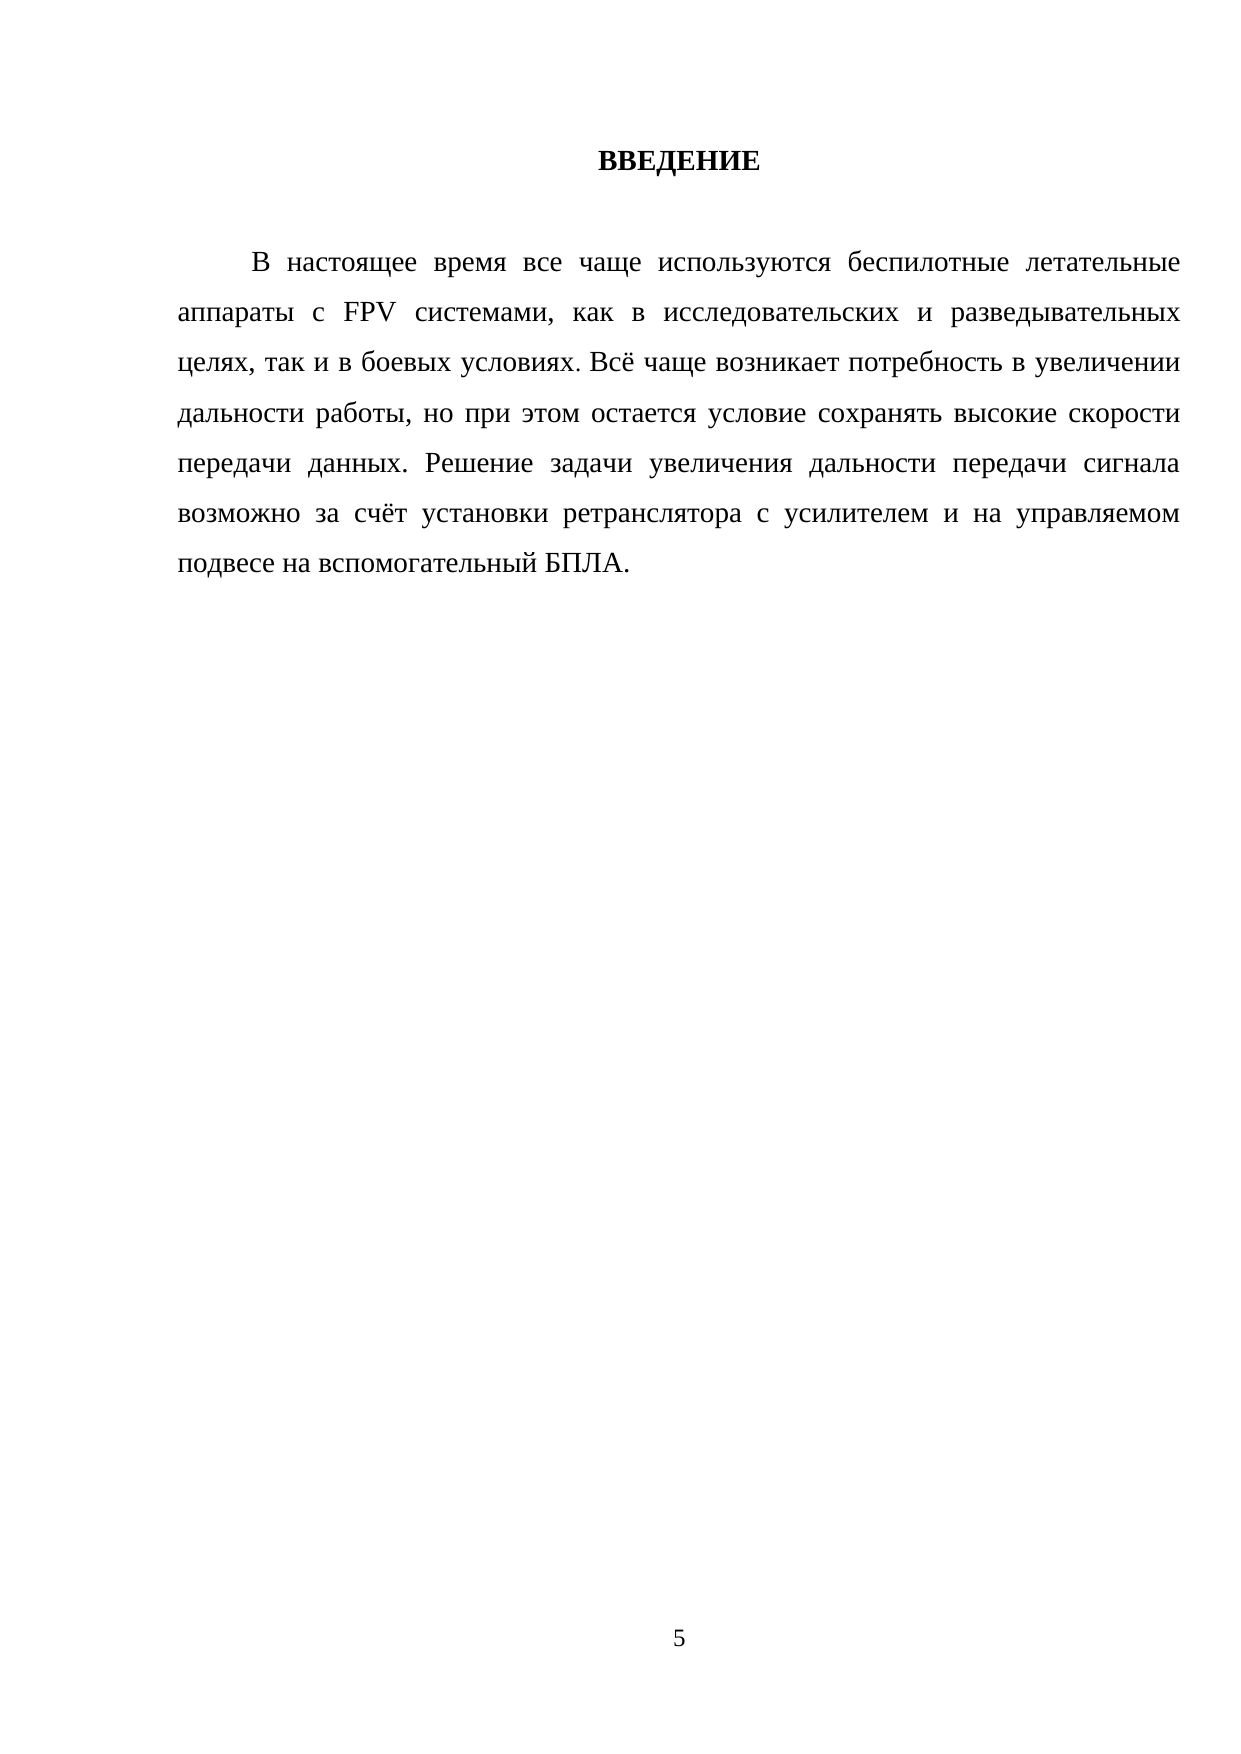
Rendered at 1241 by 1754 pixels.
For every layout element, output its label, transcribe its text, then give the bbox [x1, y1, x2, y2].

subtitle ВВЕДЕНИЕ [177, 143, 1181, 177]
text В настоящее время все чаще используются беспилотные летательные аппараты с FPV системами, как в исследовательских и разведывательных целях, так и в боевых условиях. Всё чаще возникает потребность в увеличении дальности работы, но при этом остается условие сохранять высокие скорости передачи данных. Решение задачи увеличения дальности передачи сигнала возможно за счёт установки ретранслятора с усилителем и на управляемом подвесе на вспомогательный БПЛА. [177, 244, 1181, 579]
